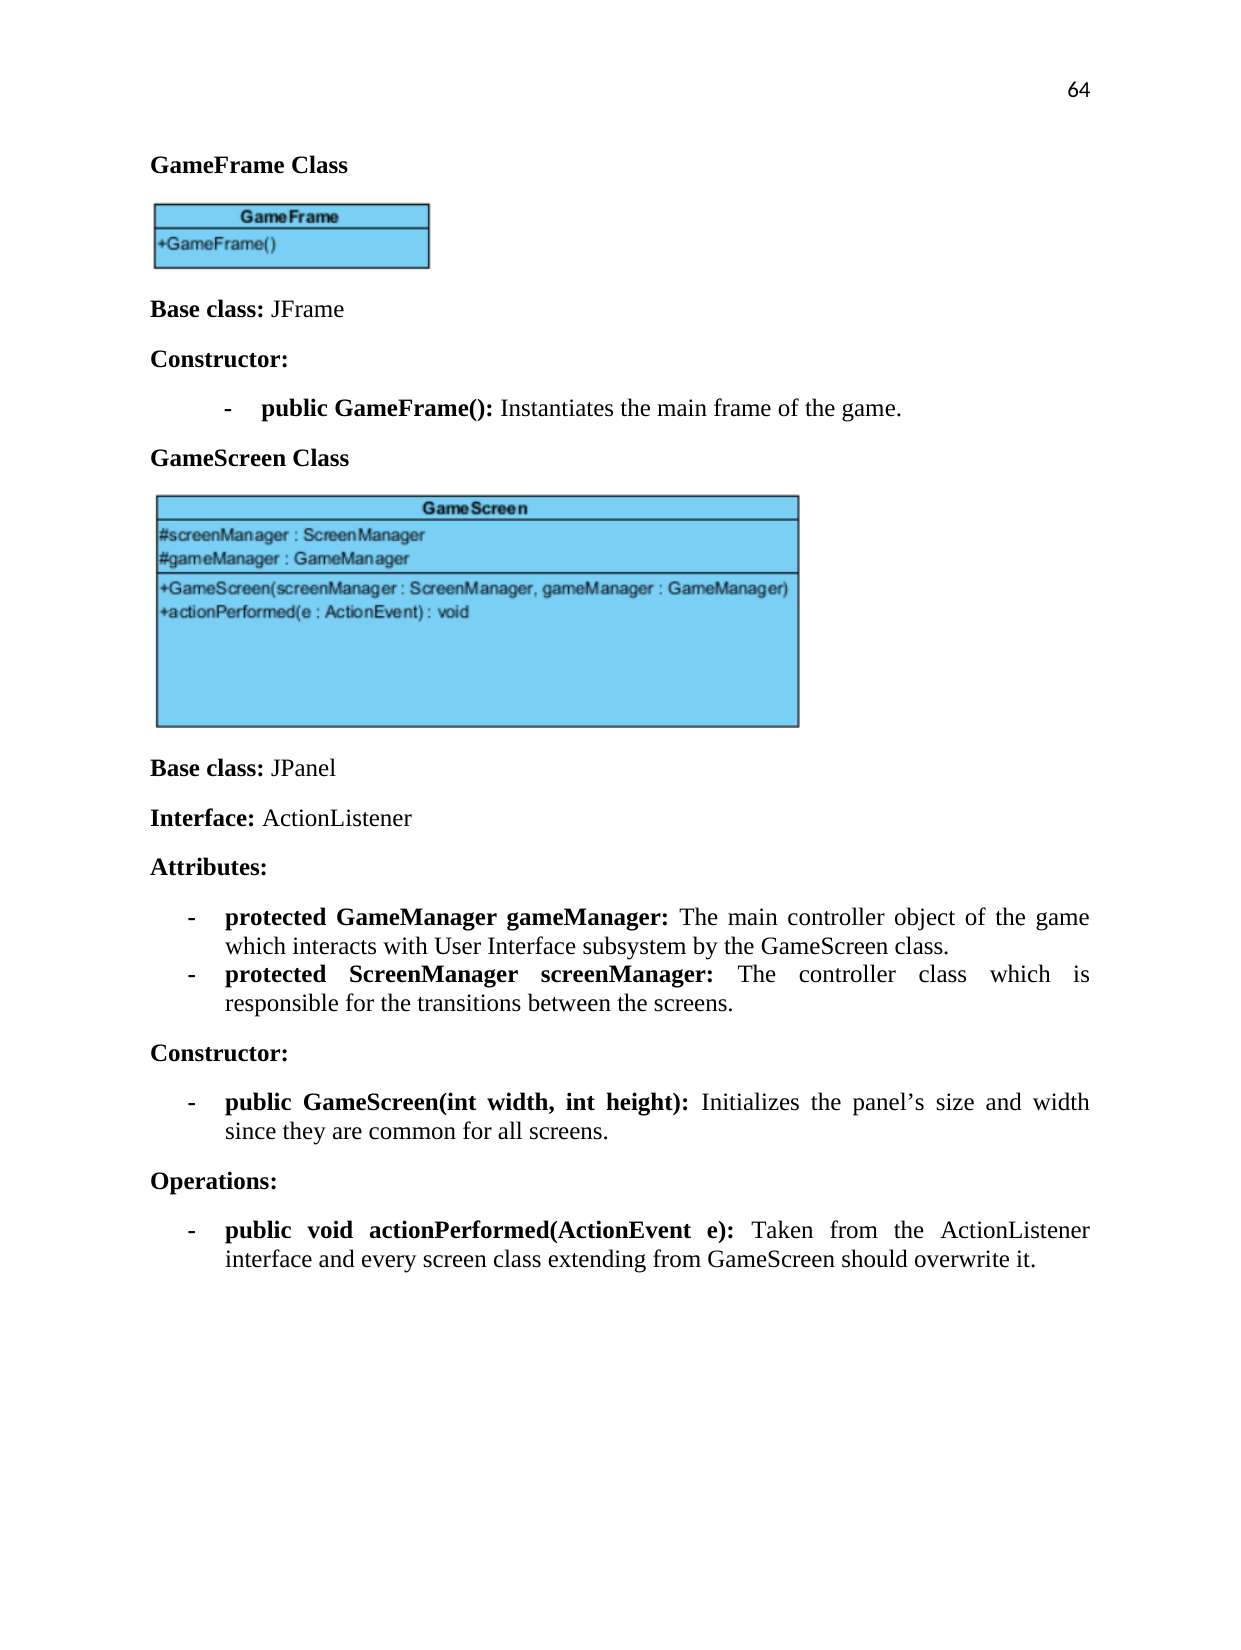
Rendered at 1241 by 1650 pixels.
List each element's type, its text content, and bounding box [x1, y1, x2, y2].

picture [150, 199, 437, 274]
text Operations: [150, 1166, 1090, 1194]
text Base class: JFrame [150, 294, 1090, 323]
text Attributes: [150, 852, 1090, 881]
text Interface: ActionListener [150, 803, 1090, 832]
list protected ScreenManager screenManager: The controller class which is responsible for the transitions between the screens. [187, 959, 1090, 1017]
text GameScreen Class [150, 443, 1090, 472]
text GameFrame Class [150, 150, 1090, 179]
text Base class: JPanel [150, 753, 1090, 782]
list public void actionPerformed(ActionEvent e): Taken from the ActionListener interface and every screen class extending from GameScreen should overwrite it. [187, 1215, 1090, 1273]
picture [150, 492, 805, 733]
list public GameScreen(int width, int height): Initializes the panel’s size and width since they are common for all screens. [187, 1087, 1090, 1145]
list public GameFrame(): Instantiates the main frame of the game. [224, 393, 1090, 422]
text Constructor: [150, 344, 1090, 372]
list protected GameManager gameManager: The main controller object of the game which interacts with User Interface subsystem by the GameScreen class. [187, 902, 1090, 959]
text Constructor: [150, 1038, 1090, 1067]
